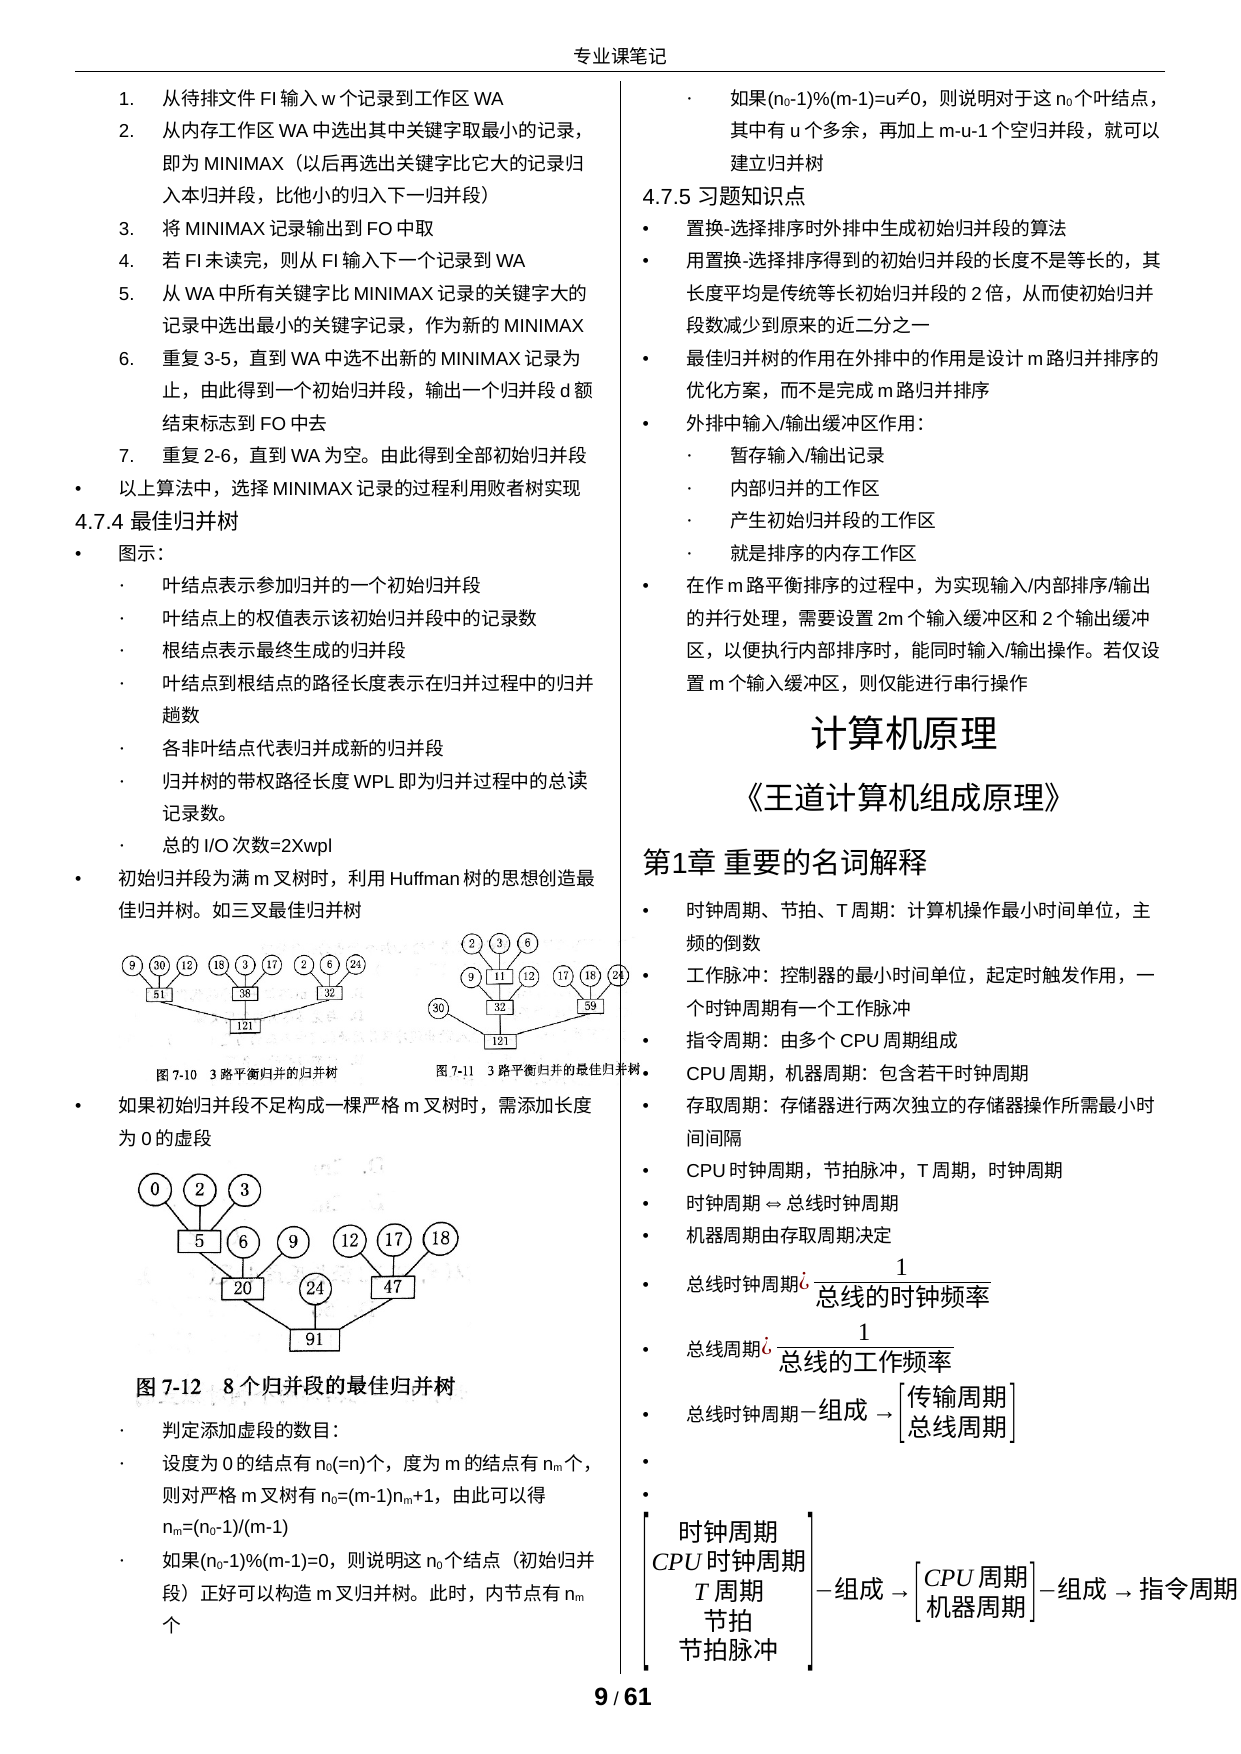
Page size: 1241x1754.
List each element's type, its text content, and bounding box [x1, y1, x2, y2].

list 叶结点到根结点的路径长度表示在归并过程中的归并趟数 [119, 666, 598, 731]
text CPU时钟周期，节拍脉冲，T周期，时钟周期 [642, 1153, 1165, 1186]
text 置换-选择排序时外排中生成初始归并段的算法 [642, 211, 1165, 243]
subtitle 计算机原理 [642, 698, 1165, 763]
subtitle 习题知识点 [642, 178, 1165, 211]
list 各非叶结点代表归并成新的归并段 [119, 731, 598, 763]
text 在作m路平衡排序的过程中，为实现输入/内部排序/输出的并行处理，需要设置2m个输入缓冲区和2个输出缓冲区，以便执行内部排序时，能同时输入/输出操作。若仅设置m个输入缓冲区，则仅能进行串行操作 [642, 568, 1165, 698]
picture [118, 1154, 472, 1412]
list 暂存输入/输出记录 [686, 438, 1165, 471]
subtitle 最佳归并树 [75, 503, 598, 536]
list 叶结点表示参加归并的一个初始归并段 [119, 568, 598, 601]
list 从WA中所有关键字比MINIMAX记录的关键字大的记录中选出最小的关键字记录，作为新的MINIMAX [119, 276, 598, 341]
list 总的I/O次数=2Xwpl [119, 828, 598, 861]
list 从待排文件FI输入w个记录到工作区WA [119, 81, 598, 113]
text 总线时钟周期 [642, 1381, 1165, 1446]
text 工作脉冲：控制器的最小时间单位，起定时触发作用，一个时钟周期有一个工作脉冲 [642, 958, 1165, 1023]
text 时钟周期、节拍、T周期：计算机操作最小时间单位，主频的倒数 [642, 893, 1165, 958]
list 根结点表示最终生成的归并段 [119, 633, 598, 666]
list 从内存工作区WA中选出其中关键字取最小的记录，即为MINIMAX（以后再选出关键字比它大的记录归入本归并段，比他小的归入下一归并段） [119, 113, 598, 211]
list 判定添加虚段的数目： [119, 1413, 598, 1446]
text 时钟周期总线时钟周期 [642, 1186, 1165, 1218]
picture [621, 928, 642, 1086]
list 重复3-5，直到WA中选不出新的MINIMAX记录为止，由此得到一个初始归并段，输出一个归并段d额结束标志到FO中去 [119, 341, 598, 438]
text 外排中输入/输出缓冲区作用： [642, 406, 1165, 438]
subtitle 《王道计算机组成原理》 [642, 763, 1165, 828]
text CPU周期，机器周期：包含若干时钟周期 [642, 1056, 1165, 1088]
text 机器周期由存取周期决定 [642, 1218, 1165, 1251]
list 就是排序的内存工作区 [686, 536, 1165, 568]
text 图示： [75, 536, 598, 568]
text 总线周期 [642, 1316, 1165, 1381]
list 归并树的带权路径长度WPL即为归并过程中的总读记录数。 [119, 763, 598, 828]
list 如果(n0-1)%(m-1)=0，则说明这n0个结点（初始归并段）正好可以构造m叉归并树。此时，内节点有nm个 [119, 1543, 598, 1641]
subtitle 重要的名词解释 [642, 828, 1165, 893]
text 指令周期：由多个CPU周期组成 [642, 1023, 1165, 1056]
list 将MINIMAX记录输出到FO中取 [119, 211, 598, 243]
text 最佳归并树的作用在外排中的作用是设计m路归并排序的优化方案，而不是完成m路归并排序 [642, 341, 1165, 406]
text 以上算法中，选择MINIMAX记录的过程利用败者树实现 [75, 471, 598, 503]
text 用置换-选择排序得到的初始归并段的长度不是等长的，其长度平均是传统等长初始归并段的2倍，从而使初始归并段数减少到原来的近二分之一 [642, 243, 1165, 341]
list 如果(n0-1)%(m-1)=u0，则说明对于这n0个叶结点，其中有u个多余，再加上m-u-1个空归并段，就可以建立归并树 [686, 81, 1165, 178]
picture [118, 928, 620, 1086]
list 叶结点上的权值表示该初始归并段中的记录数 [119, 601, 598, 633]
list 内部归并的工作区 [686, 471, 1165, 503]
list 设度为0的结点有n0(=n)个，度为m的结点有nm个，则对严格m叉树有n0=(m-1)nm+1，由此可以得nm=(n0-1)/(m-1) [119, 1446, 598, 1543]
list 若FI未读完，则从FI输入下一个记录到WA [119, 243, 598, 276]
list 产生初始归并段的工作区 [686, 503, 1165, 536]
text 存取周期：存储器进行两次独立的存储器操作所需最小时间间隔 [642, 1088, 1165, 1153]
text 总线时钟周期 [642, 1251, 1165, 1316]
list 重复2-6，直到WA为空。由此得到全部初始归并段 [119, 438, 598, 471]
